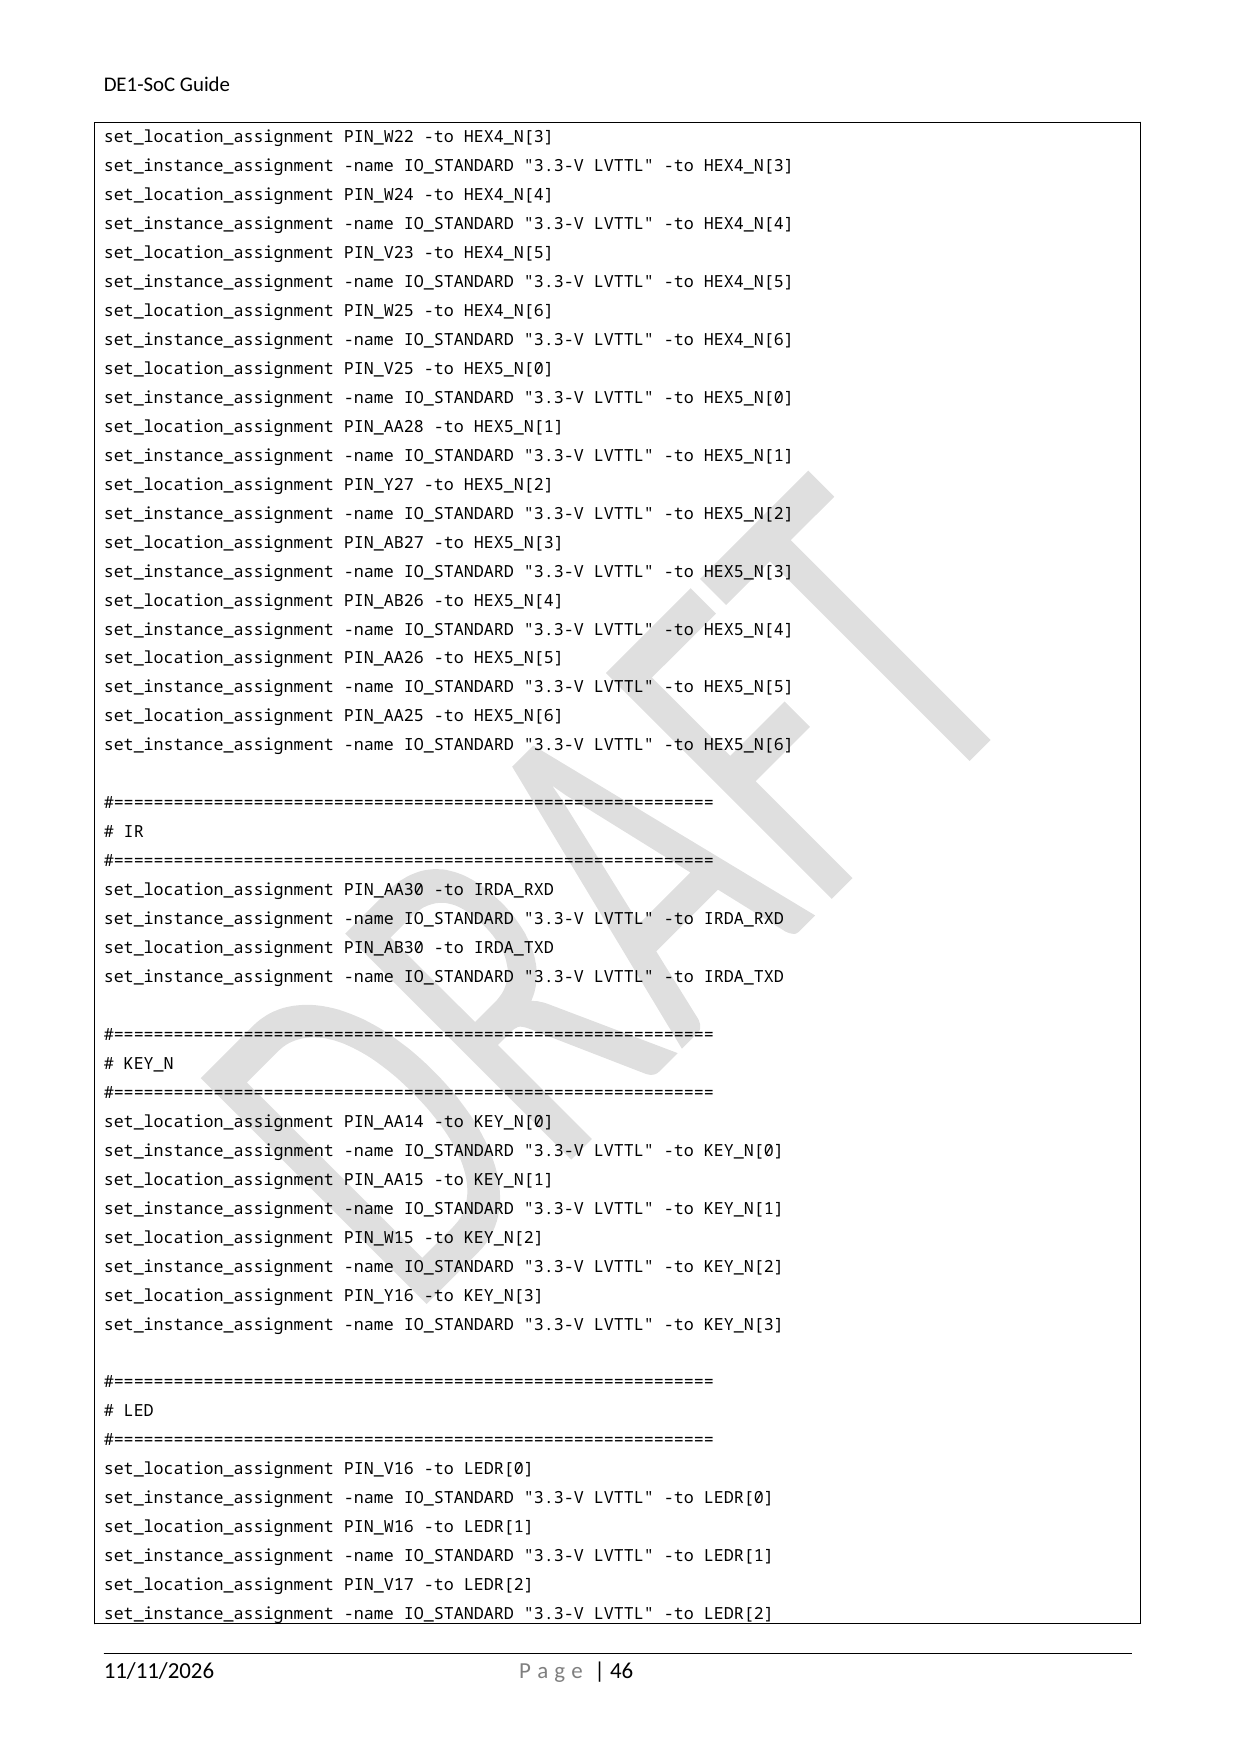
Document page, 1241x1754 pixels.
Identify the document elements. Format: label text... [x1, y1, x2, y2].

text set_location_assignment PIN_AA30 -to IRDA_RXD [95, 874, 1140, 900]
text set_instance_assignment -name IO_STANDARD "3.3-V LVTTL" -to IRDA_RXD [95, 903, 1140, 929]
text set_location_assignment PIN_W24 -to HEX4_N[4] [95, 179, 1140, 205]
text set_location_assignment PIN_W25 -to HEX4_N[6] [95, 295, 1140, 321]
text set_instance_assignment -name IO_STANDARD "3.3-V LVTTL" -to HEX4_N[4] [95, 208, 1140, 234]
text set_location_assignment PIN_AA14 -to KEY_N[0] [95, 1106, 1140, 1132]
text set_location_assignment PIN_V16 -to LEDR[0] [95, 1454, 1140, 1479]
text set_instance_assignment -name IO_STANDARD "3.3-V LVTTL" -to HEX5_N[4] [95, 614, 1140, 640]
text set_instance_assignment -name IO_STANDARD "3.3-V LVTTL" -to KEY_N[2] [95, 1251, 1140, 1277]
text #============================================================ [95, 1077, 1140, 1103]
text set_location_assignment PIN_W22 -to HEX4_N[3] [95, 123, 1140, 147]
text set_instance_assignment -name IO_STANDARD "3.3-V LVTTL" -to HEX5_N[6] [95, 730, 1140, 756]
text #============================================================ [95, 1367, 1140, 1393]
text set_instance_assignment -name IO_STANDARD "3.3-V LVTTL" -to IRDA_TXD [95, 961, 1140, 987]
text set_instance_assignment -name IO_STANDARD "3.3-V LVTTL" -to HEX4_N[5] [95, 266, 1140, 292]
text set_location_assignment PIN_W16 -to LEDR[1] [95, 1512, 1140, 1537]
text set_instance_assignment -name IO_STANDARD "3.3-V LVTTL" -to HEX5_N[0] [95, 382, 1140, 408]
text set_location_assignment PIN_V25 -to HEX5_N[0] [95, 353, 1140, 379]
text set_instance_assignment -name IO_STANDARD "3.3-V LVTTL" -to LEDR[2] [95, 1598, 1140, 1623]
text set_instance_assignment -name IO_STANDARD "3.3-V LVTTL" -to KEY_N[1] [95, 1193, 1140, 1219]
text set_instance_assignment -name IO_STANDARD "3.3-V LVTTL" -to HEX5_N[3] [95, 556, 1140, 582]
text set_location_assignment PIN_AB26 -to HEX5_N[4] [95, 585, 1140, 611]
text set_location_assignment PIN_V17 -to LEDR[2] [95, 1569, 1140, 1595]
text set_location_assignment PIN_AA26 -to HEX5_N[5] [95, 643, 1140, 669]
text set_location_assignment PIN_AB30 -to IRDA_TXD [95, 932, 1140, 958]
text set_instance_assignment -name IO_STANDARD "3.3-V LVTTL" -to KEY_N[0] [95, 1135, 1140, 1161]
text set_instance_assignment -name IO_STANDARD "3.3-V LVTTL" -to HEX5_N[5] [95, 672, 1140, 698]
text #============================================================ [95, 788, 1140, 813]
text set_location_assignment PIN_W15 -to KEY_N[2] [95, 1222, 1140, 1248]
text set_location_assignment PIN_AA15 -to KEY_N[1] [95, 1164, 1140, 1190]
text #============================================================ [95, 846, 1140, 871]
text set_location_assignment PIN_Y16 -to KEY_N[3] [95, 1280, 1140, 1306]
text set_instance_assignment -name IO_STANDARD "3.3-V LVTTL" -to LEDR[0] [95, 1483, 1140, 1508]
text #============================================================ [95, 1019, 1140, 1045]
text set_location_assignment PIN_AB27 -to HEX5_N[3] [95, 527, 1140, 553]
text set_instance_assignment -name IO_STANDARD "3.3-V LVTTL" -to LEDR[1] [95, 1541, 1140, 1566]
text set_location_assignment PIN_Y27 -to HEX5_N[2] [95, 469, 1140, 495]
text set_instance_assignment -name IO_STANDARD "3.3-V LVTTL" -to KEY_N[3] [95, 1309, 1140, 1335]
text # IR [95, 817, 1140, 842]
text # KEY_N [95, 1048, 1140, 1074]
text set_location_assignment PIN_AA28 -to HEX5_N[1] [95, 411, 1140, 437]
text set_instance_assignment -name IO_STANDARD "3.3-V LVTTL" -to HEX4_N[6] [95, 324, 1140, 350]
text set_instance_assignment -name IO_STANDARD "3.3-V LVTTL" -to HEX5_N[2] [95, 498, 1140, 524]
text set_instance_assignment -name IO_STANDARD "3.3-V LVTTL" -to HEX5_N[1] [95, 440, 1140, 466]
text # LED [95, 1396, 1140, 1422]
text set_location_assignment PIN_V23 -to HEX4_N[5] [95, 237, 1140, 263]
text set_instance_assignment -name IO_STANDARD "3.3-V LVTTL" -to HEX4_N[3] [95, 151, 1140, 176]
text #============================================================ [95, 1425, 1140, 1451]
text set_location_assignment PIN_AA25 -to HEX5_N[6] [95, 701, 1140, 727]
